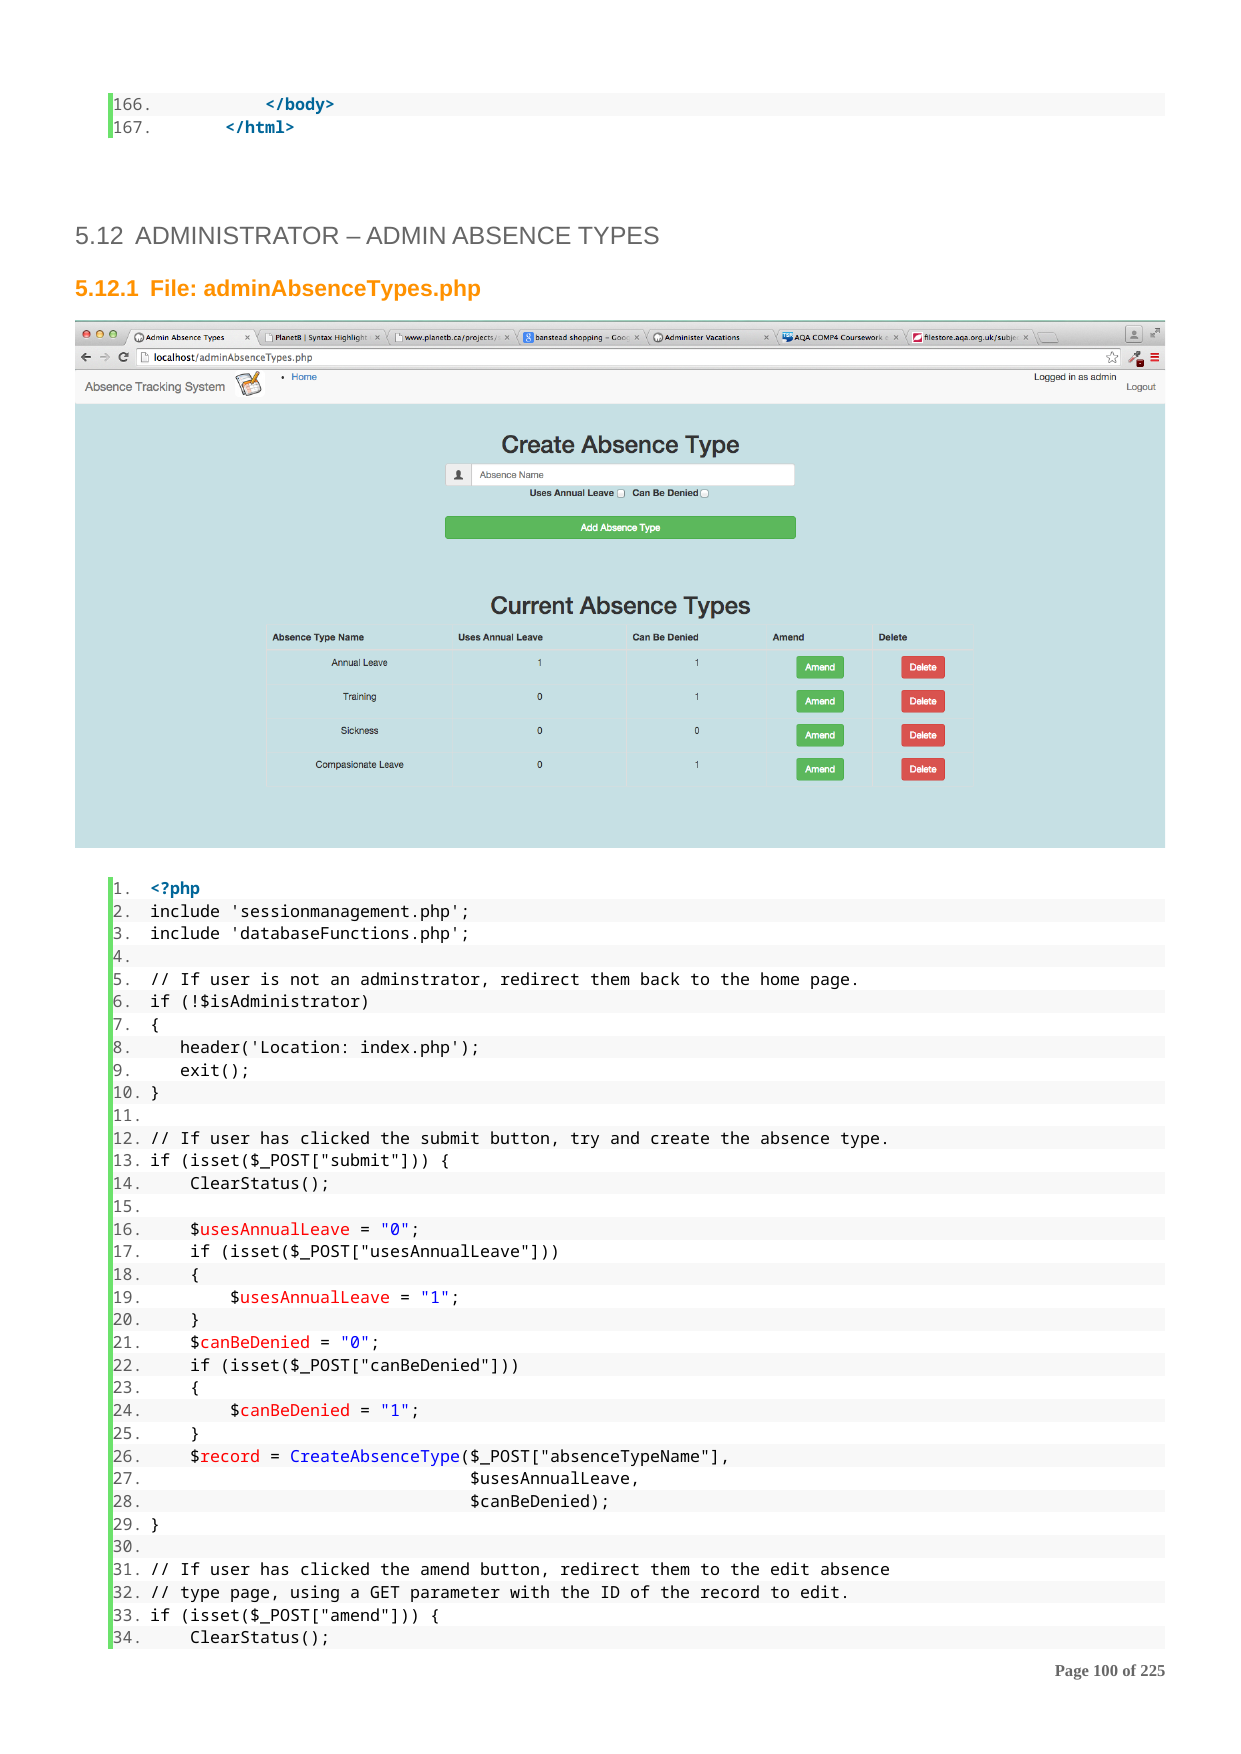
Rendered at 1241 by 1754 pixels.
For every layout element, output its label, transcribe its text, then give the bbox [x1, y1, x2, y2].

list // type page, using a GET parameter with the ID of the record to edit. [113, 1581, 1165, 1603]
list </html> [113, 116, 1165, 138]
list } [113, 1308, 1165, 1331]
list } [113, 1422, 1165, 1444]
list header('Location: index.php'); [113, 1036, 1165, 1058]
picture [75, 320, 1166, 848]
list $usesAnnualLeave = "1"; [113, 1285, 1165, 1308]
list if (isset($_POST["usesAnnualLeave"])) [113, 1240, 1165, 1263]
list } [113, 1512, 1165, 1535]
list // If user is not an adminstrator, redirect them back to the home page. [113, 967, 1165, 990]
list } [113, 1081, 1165, 1104]
subtitle Administrator – Admin Absence Types [75, 221, 1165, 250]
list ClearStatus(); [113, 1626, 1165, 1649]
list $canBeDenied = "1"; [113, 1399, 1165, 1422]
list $record = CreateAbsenceType($_POST["absenceTypeName"], [113, 1444, 1165, 1467]
list if (!$isAdministrator) [113, 990, 1165, 1013]
list // If user has clicked the submit button, try and create the absence type. [113, 1126, 1165, 1149]
list $usesAnnualLeave, [113, 1467, 1165, 1490]
list include 'sessionmanagement.php'; [113, 899, 1165, 922]
list $canBeDenied = "0"; [113, 1331, 1165, 1353]
list { [113, 1263, 1165, 1285]
list </body> [113, 93, 1165, 116]
list { [113, 1376, 1165, 1399]
list <?php [113, 877, 1165, 899]
subtitle File: adminAbsenceTypes.php [75, 275, 1165, 301]
list ClearStatus(); [113, 1172, 1165, 1194]
list $canBeDenied); [113, 1490, 1165, 1512]
list { [113, 1013, 1165, 1036]
list if (isset($_POST["canBeDenied"])) [113, 1353, 1165, 1376]
list // If user has clicked the amend button, redirect them to the edit absence [113, 1558, 1165, 1581]
list if (isset($_POST["amend"])) { [113, 1603, 1165, 1626]
list exit(); [113, 1058, 1165, 1081]
list include 'databaseFunctions.php'; [113, 922, 1165, 945]
list $usesAnnualLeave = "0"; [113, 1217, 1165, 1240]
list if (isset($_POST["submit"])) { [113, 1149, 1165, 1172]
